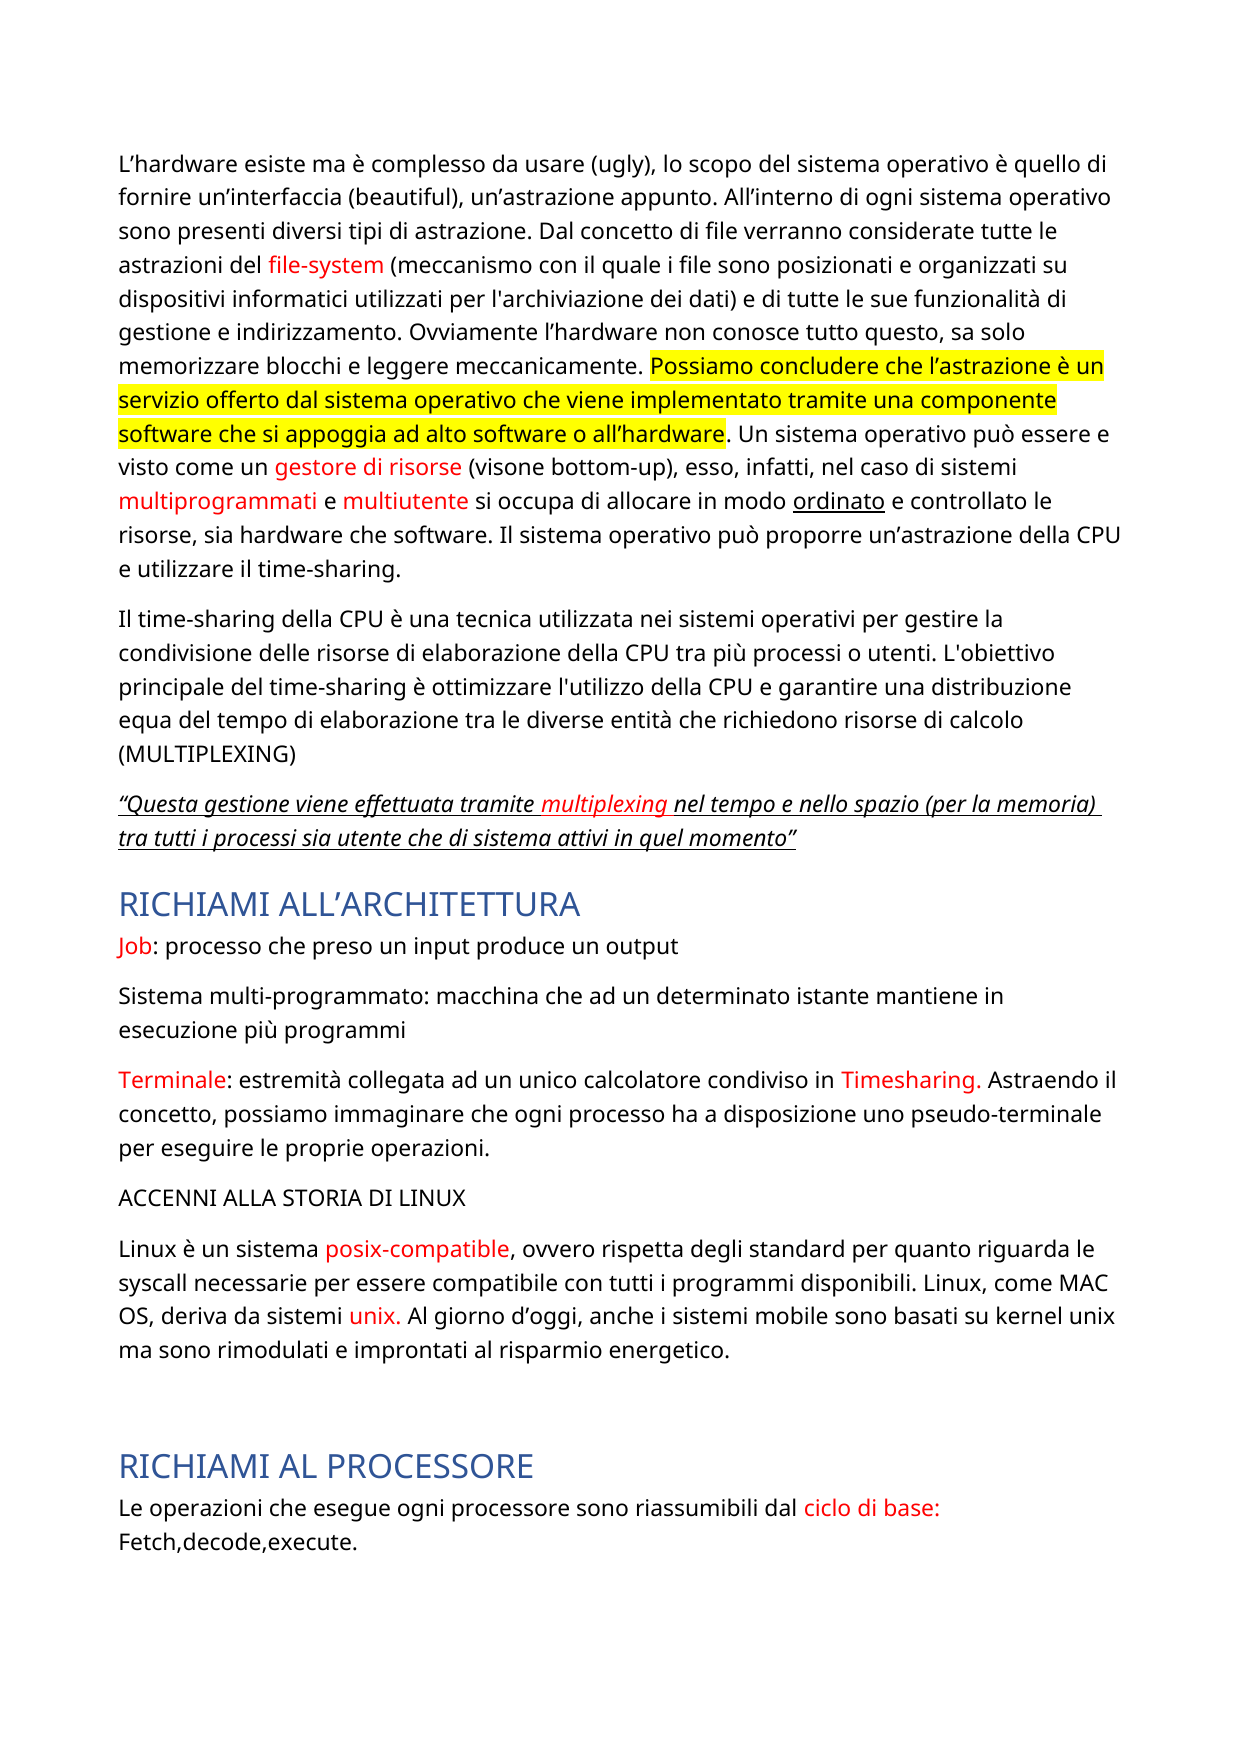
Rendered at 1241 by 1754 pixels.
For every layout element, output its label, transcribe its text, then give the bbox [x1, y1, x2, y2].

text ACCENNI ALLA STORIA DI LINUX [118, 1182, 1122, 1214]
subtitle RICHIAMI ALL’ARCHITETTURA [118, 881, 1122, 926]
text L’hardware esiste ma è complesso da usare (ugly), lo scopo del sistema operativo è quello di fornire un’interfaccia (beautiful), un’astrazione appunto. All’interno di ogni sistema operativo sono presenti diversi tipi di astrazione. Dal concetto di file verranno considerate tutte le astrazioni del file-system (meccanismo con il quale i file sono posizionati e organizzati su dispositivi informatici utilizzati per l'archiviazione dei dati) e di tutte le sue funzionalità di gestione e indirizzamento. Ovviamente l’hardware non conosce tutto questo, sa solo memorizzare blocchi e leggere meccanicamente. Possiamo concludere che l’astrazione è un servizio offerto dal sistema operativo che viene implementato tramite una componente software che si appoggia ad alto software o all’hardware. Un sistema operativo può essere e visto come un gestore di risorse (visone bottom-up), esso, infatti, nel caso di sistemi multiprogrammati e multiutente si occupa di allocare in modo ordinato e controllato le risorse, sia hardware che software. Il sistema operativo può proporre un’astrazione della CPU e utilizzare il time-sharing. [118, 148, 1122, 584]
text Terminale: estremità collegata ad un unico calcolatore condiviso in Timesharing. Astraendo il concetto, possiamo immaginare che ogni processo ha a disposizione uno pseudo-terminale per eseguire le proprie operazioni. [118, 1064, 1122, 1163]
text Il time-sharing della CPU è una tecnica utilizzata nei sistemi operativi per gestire la condivisione delle risorse di elaborazione della CPU tra più processi o utenti. L'obiettivo principale del time-sharing è ottimizzare l'utilizzo della CPU e garantire una distribuzione equa del tempo di elaborazione tra le diverse entità che richiedono risorse di calcolo (MULTIPLEXING) [118, 603, 1122, 769]
subtitle RICHIAMI AL PROCESSORE [118, 1443, 1122, 1489]
text Sistema multi-programmato: macchina che ad un determinato istante mantiene in esecuzione più programmi [118, 980, 1122, 1045]
text Le operazioni che esegue ogni processore sono riassumibili dal ciclo di base: Fetch,decode,execute. [118, 1492, 1122, 1557]
text Linux è un sistema posix-compatible, ovvero rispetta degli standard per quanto riguarda le syscall necessarie per essere compatibile con tutti i programmi disponibili. Linux, come MAC OS, deriva da sistemi unix. Al giorno d’oggi, anche i sistemi mobile sono basati su kernel unix ma sono rimodulati e improntati al risparmio energetico. [118, 1233, 1122, 1365]
text “Questa gestione viene effettuata tramite multiplexing nel tempo e nello spazio (per la memoria) tra tutti i processi sia utente che di sistema attivi in quel momento” [118, 788, 1122, 853]
text Job: processo che preso un input produce un output [118, 930, 1122, 961]
